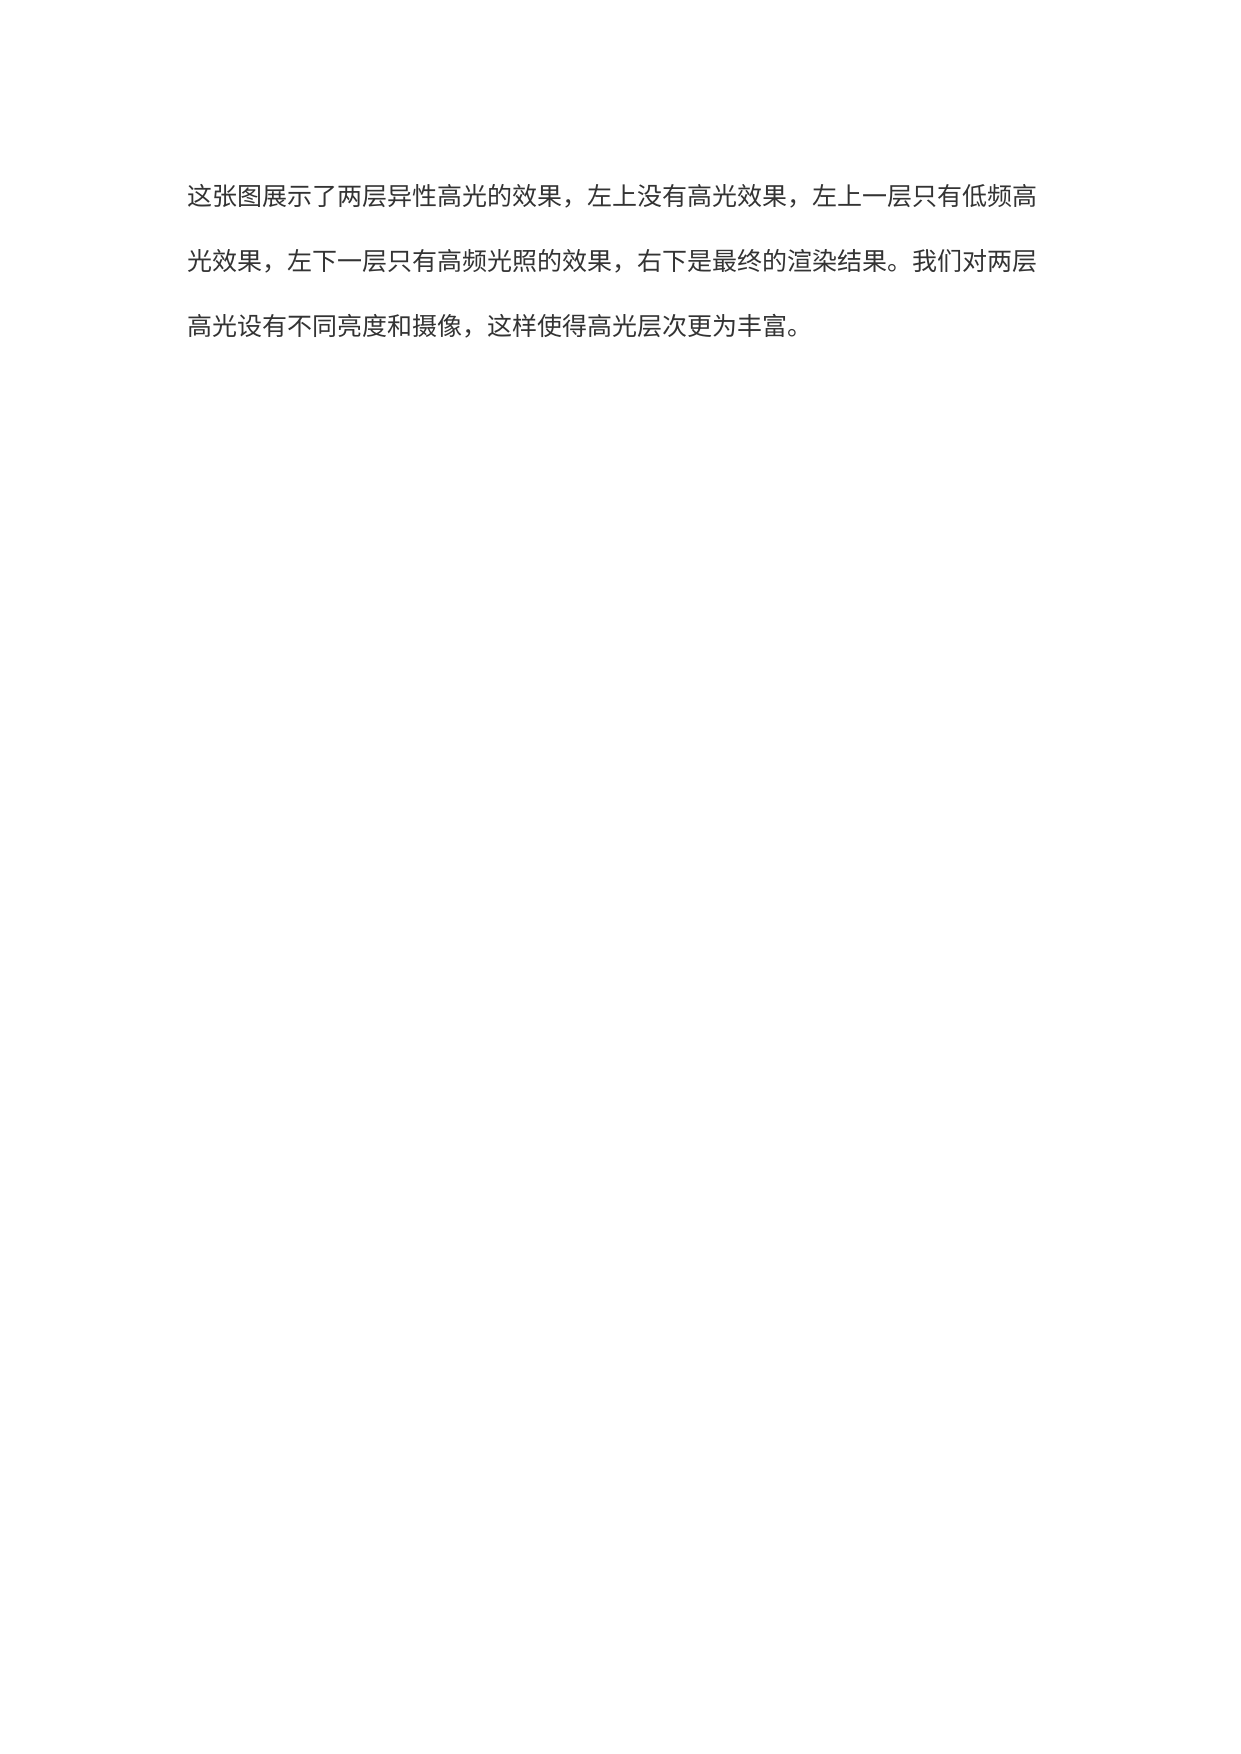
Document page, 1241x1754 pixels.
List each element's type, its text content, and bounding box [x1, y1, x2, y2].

text 这张图展示了两层异性高光的效果，左上没有高光效果，左上一层只有低频高光效果，左下一层只有高频光照的效果，右下是最终的渲染结果。我们对两层高光设有不同亮度和摄像，这样使得高光层次更为丰富。 [187, 162, 1053, 357]
